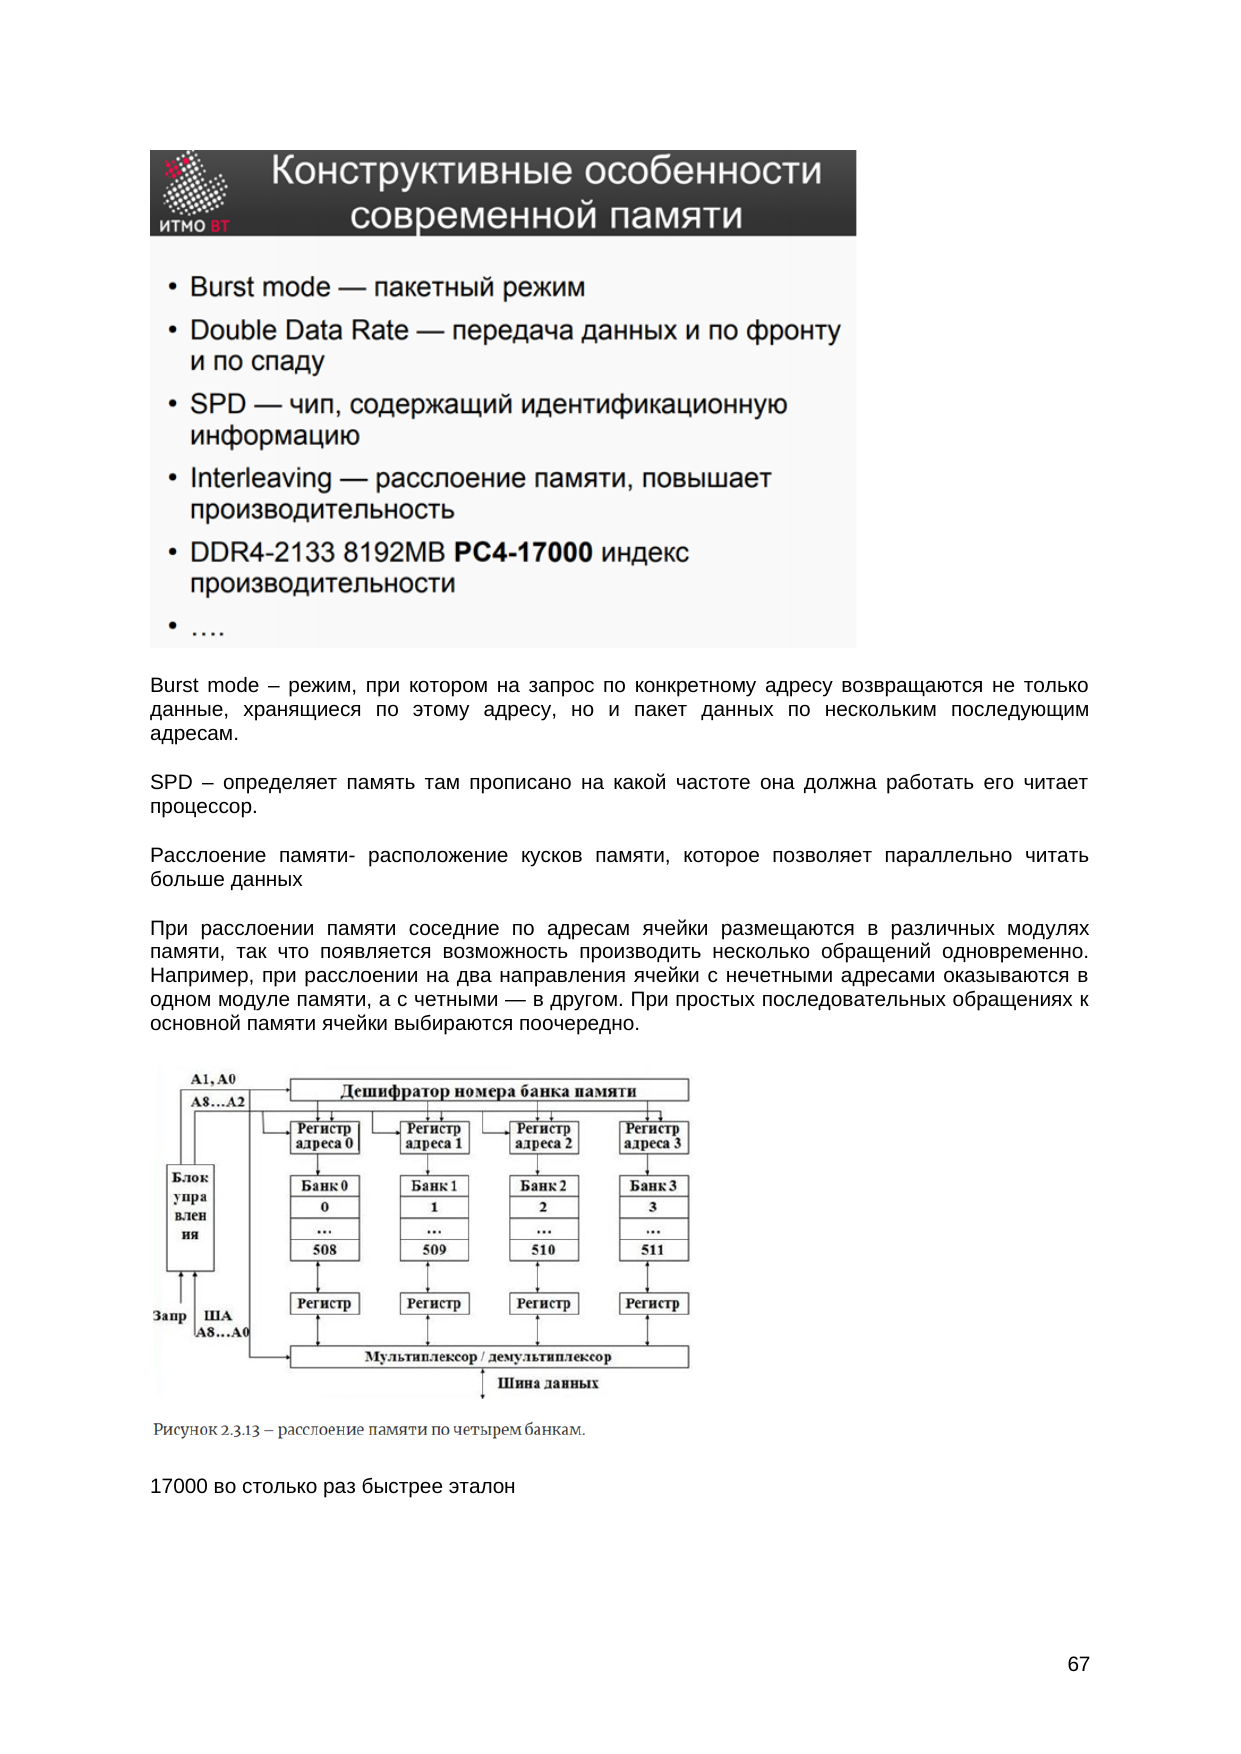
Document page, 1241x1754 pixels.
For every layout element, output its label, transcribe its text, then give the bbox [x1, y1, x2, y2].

text Burst mode – режим, при котором на запрос по конкретному адресу возвращаются не только данные, хранящиеся по этому адресу, но и пакет данных по нескольким последующим адресам. [150, 673, 1090, 744]
picture [150, 150, 857, 648]
text При расслоении памяти соседние по адресам ячейки размещаются в различных модулях памяти, так что появляется возможность производить несколько обращений одновременно. Например, при расслоении на два направления ячейки с нечетными адресами оказываются в одном модуле памяти, а с четными — в другом. При простых последовательных обращениях к основной памяти ячейки выбираются поочередно. [150, 915, 1090, 1035]
picture [150, 1060, 732, 1449]
text 17000 во столько раз быстрее эталон [150, 1473, 1090, 1497]
text Расслоение памяти- расположение кусков памяти, которое позволяет параллельно читать больше данных [150, 842, 1090, 890]
text SPD – определяет память там прописано на какой частоте она должна работать его читает процессор. [150, 769, 1090, 817]
